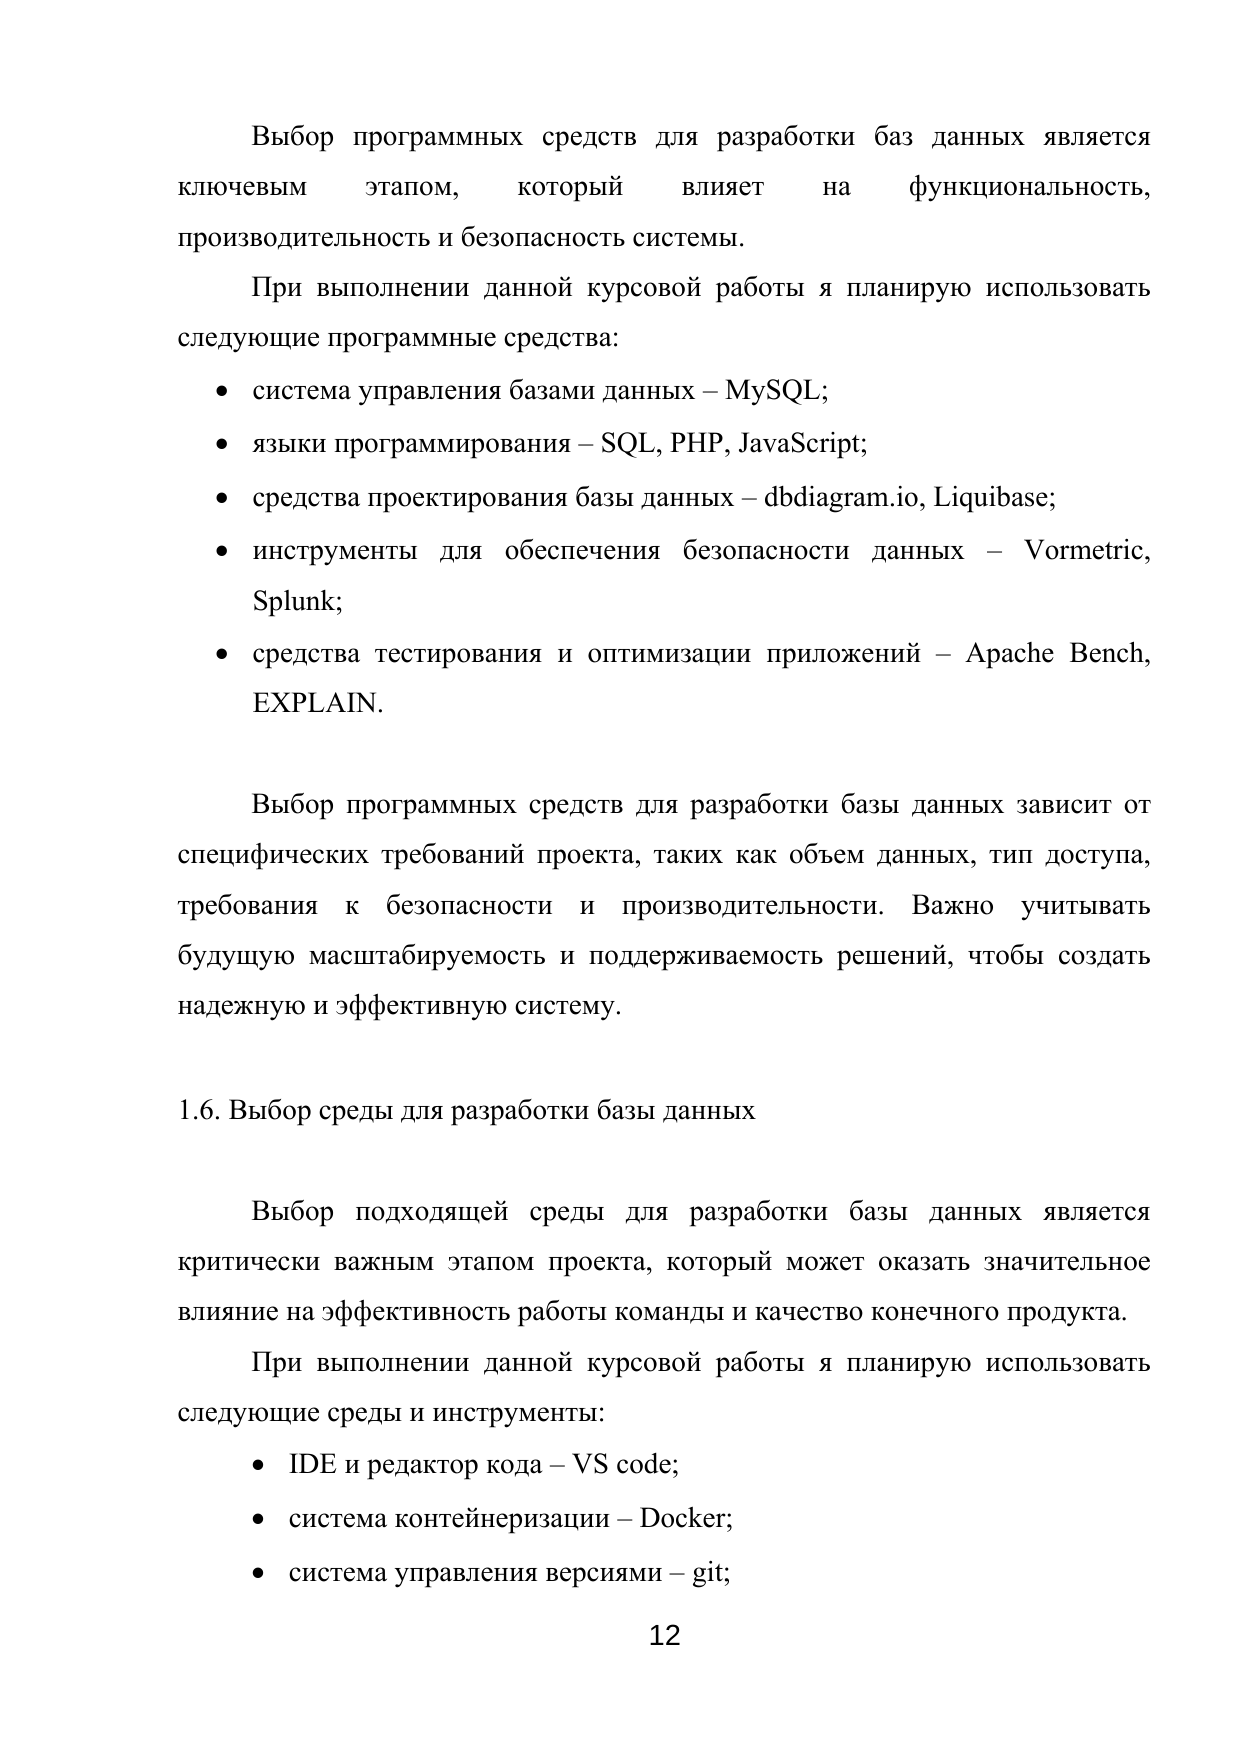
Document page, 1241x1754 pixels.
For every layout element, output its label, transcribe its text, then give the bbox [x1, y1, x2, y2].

list IDE и редактор кода – VS code; [251, 1444, 1152, 1480]
text Выбор подходящей среды для разработки базы данных является критически важным этапом проекта, который может оказать значительное влияние на эффективность работы команды и качество конечного продукта. [177, 1193, 1152, 1327]
text Выбор программных средств для разработки базы данных зависит от специфических требований проекта, таких как объем данных, тип доступа, требования к безопасности и производительности. Важно учитывать будущую масштабируемость и поддерживаемость решений, чтобы создать надежную и эффективную систему. [177, 786, 1152, 1021]
list система управления версиями – git; [251, 1552, 1152, 1587]
subtitle 1.6. Выбор среды для разработки базы данных [177, 1092, 1152, 1126]
list система управления базами данных – MySQL; [215, 370, 1152, 405]
list инструменты для обеспечения безопасности данных – Vormetric, Splunk; [215, 530, 1152, 616]
list система контейнеризации – Docker; [251, 1498, 1152, 1534]
list средства тестирования и оптимизации приложений – Apache Bench, EXPLAIN. [215, 633, 1152, 719]
text При выполнении данной курсовой работы я планирую использовать следующие программные средства: [177, 269, 1152, 353]
text Выбор программных средств для разработки баз данных является ключевым этапом, который влияет на функциональность, производительность и безопасность системы. [177, 118, 1152, 252]
list средства проектирования базы данных – dbdiagram.io, Liquibase; [215, 477, 1152, 512]
text При выполнении данной курсовой работы я планирую использовать следующие среды и инструменты: [177, 1344, 1152, 1428]
list языки программирования – SQL, PHP, JavaScript; [215, 423, 1152, 459]
